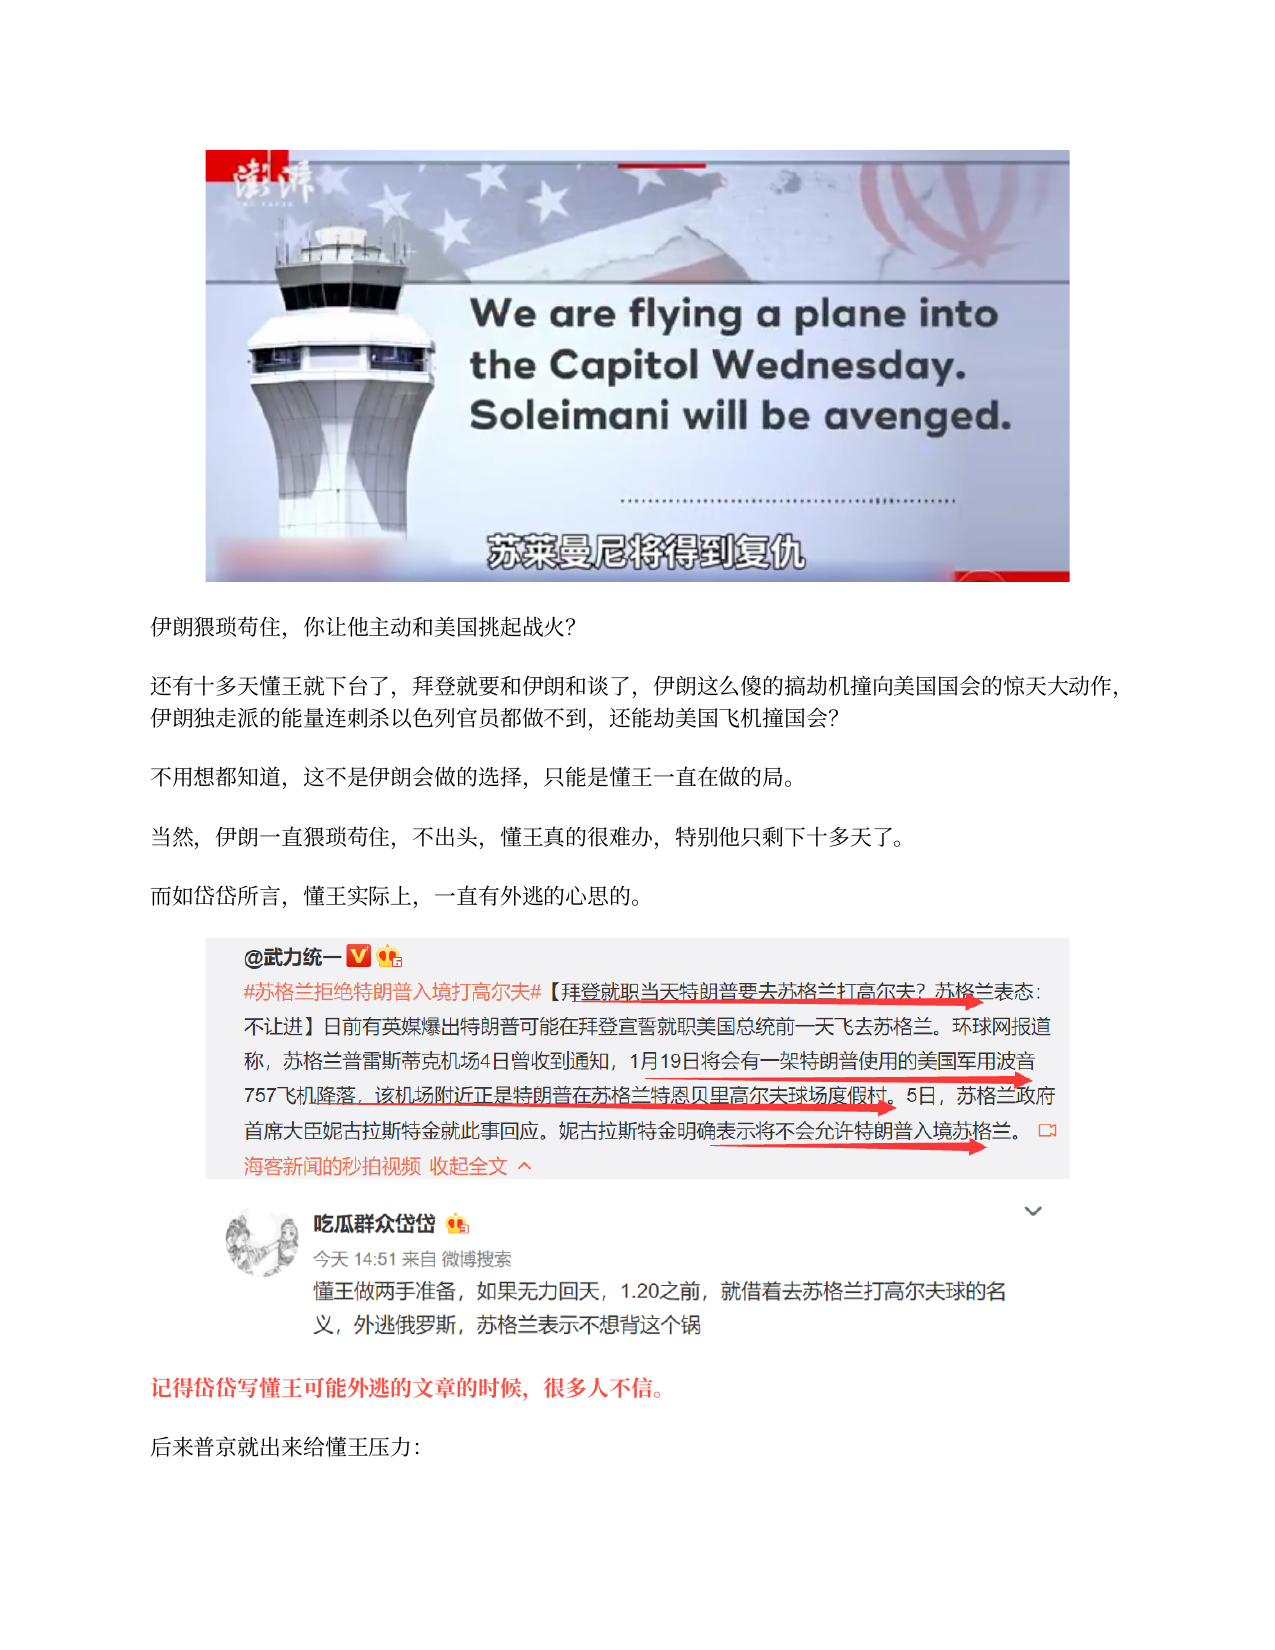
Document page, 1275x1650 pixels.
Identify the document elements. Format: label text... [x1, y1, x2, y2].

text 后来普京就出来给懂王压力： [150, 1430, 1125, 1462]
text 而如岱岱所言，懂王实际上，一直有外逃的心思的。 [150, 879, 1125, 911]
text 当然，伊朗一直猥琐苟住，不出头，懂王真的很难办，特别他只剩下十多天了。 [150, 820, 1125, 851]
text 记得岱岱写懂王可能外逃的文章的时候，很多人不信。 [150, 1371, 1125, 1402]
picture [205, 150, 1070, 582]
text 伊朗猥琐苟住，你让他主动和美国挑起战火？ [150, 610, 1125, 642]
picture [205, 938, 1070, 1343]
text 还有十多天懂王就下台了，拜登就要和伊朗和谈了，伊朗这么傻的搞劫机撞向美国国会的惊天大动作，伊朗独走派的能量连刺杀以色列官员都做不到，还能劫美国飞机撞国会？ [150, 669, 1125, 732]
text 不用想都知道，这不是伊朗会做的选择，只能是懂王一直在做的局。 [150, 761, 1125, 792]
